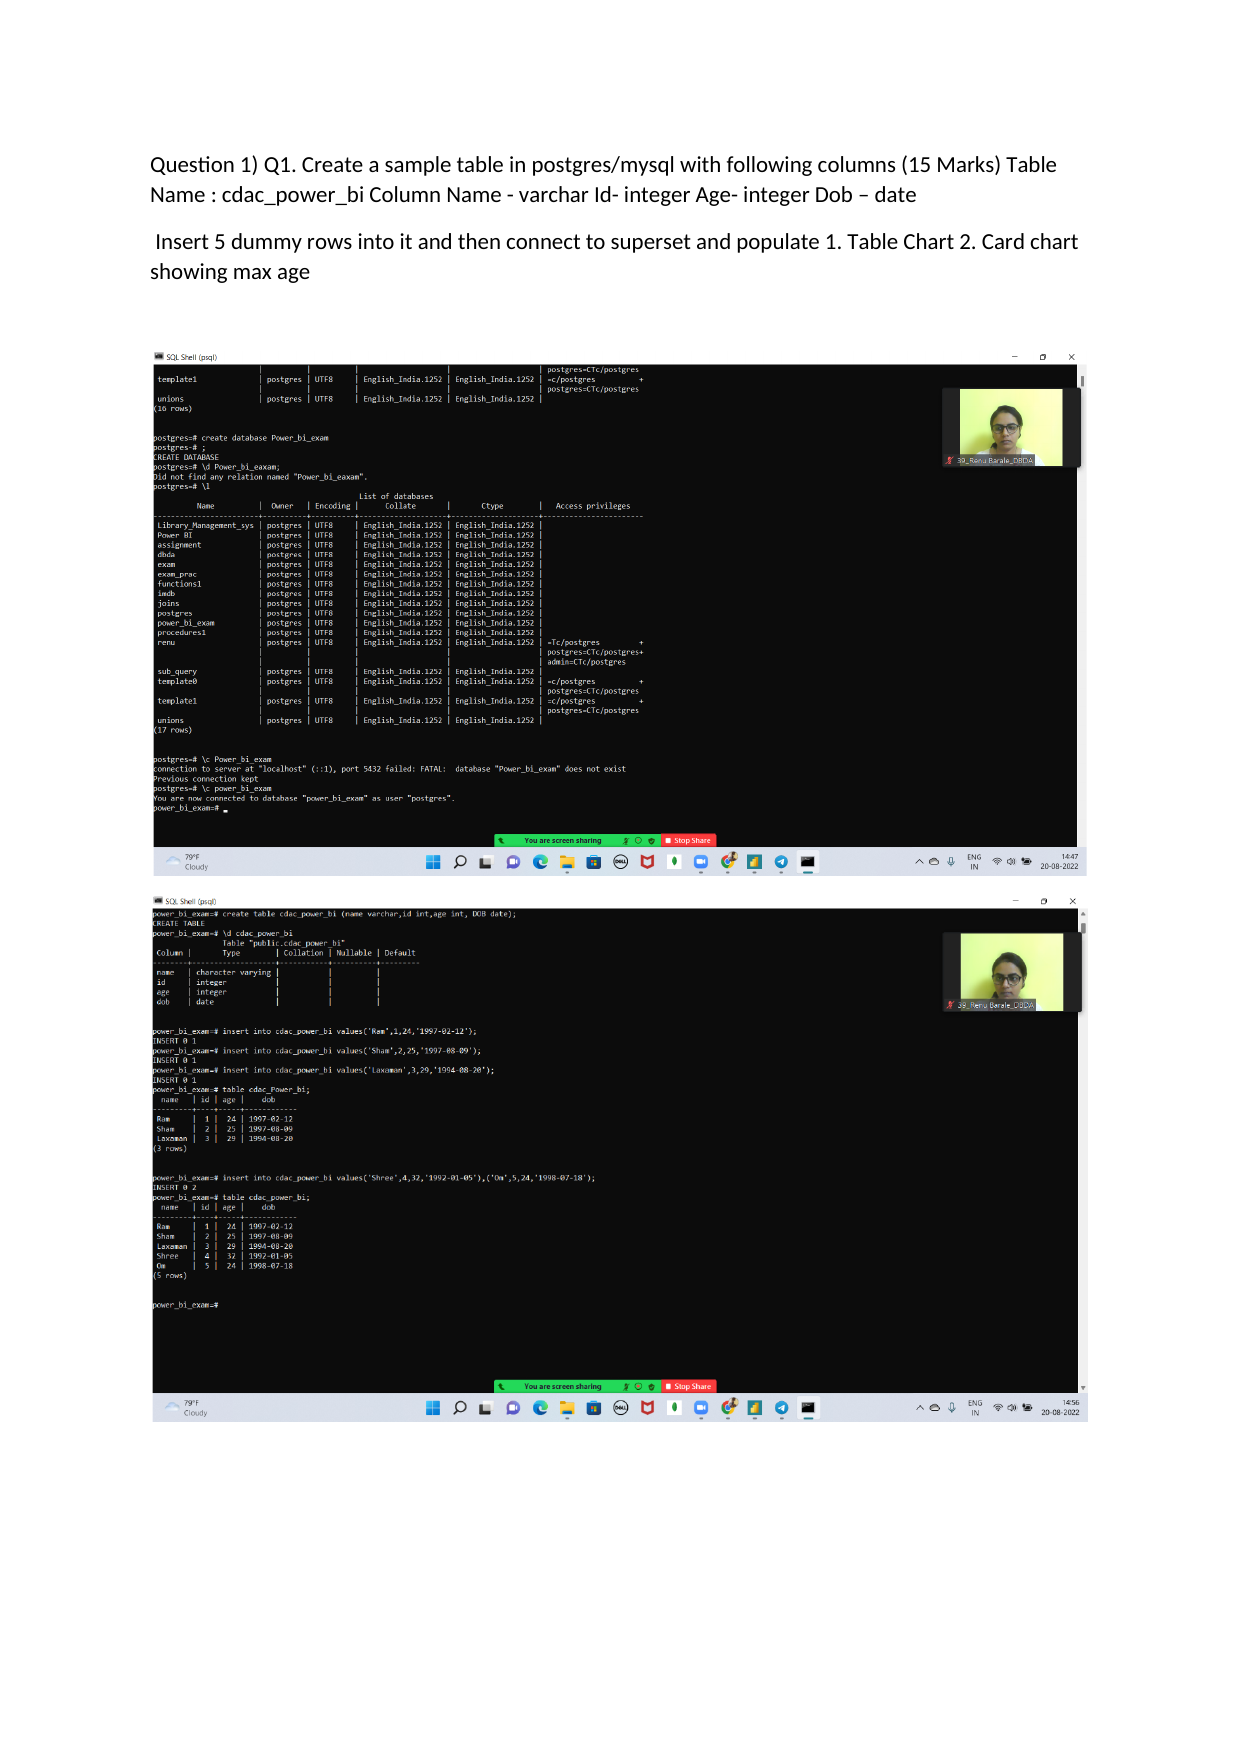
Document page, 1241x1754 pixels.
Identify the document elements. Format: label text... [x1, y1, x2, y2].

picture [153, 351, 1087, 876]
picture [152, 895, 1088, 1422]
text Insert 5 dummy rows into it and then connect to superset and populate 1. Table Chart 2. Card chart showing max age [150, 227, 1090, 285]
text Question 1) Q1. Create a sample table in postgres/mysql with following columns (15 Marks) Table Name : cdac_power_bi Column Name - varchar Id- integer Age- integer Dob – date [150, 150, 1090, 208]
